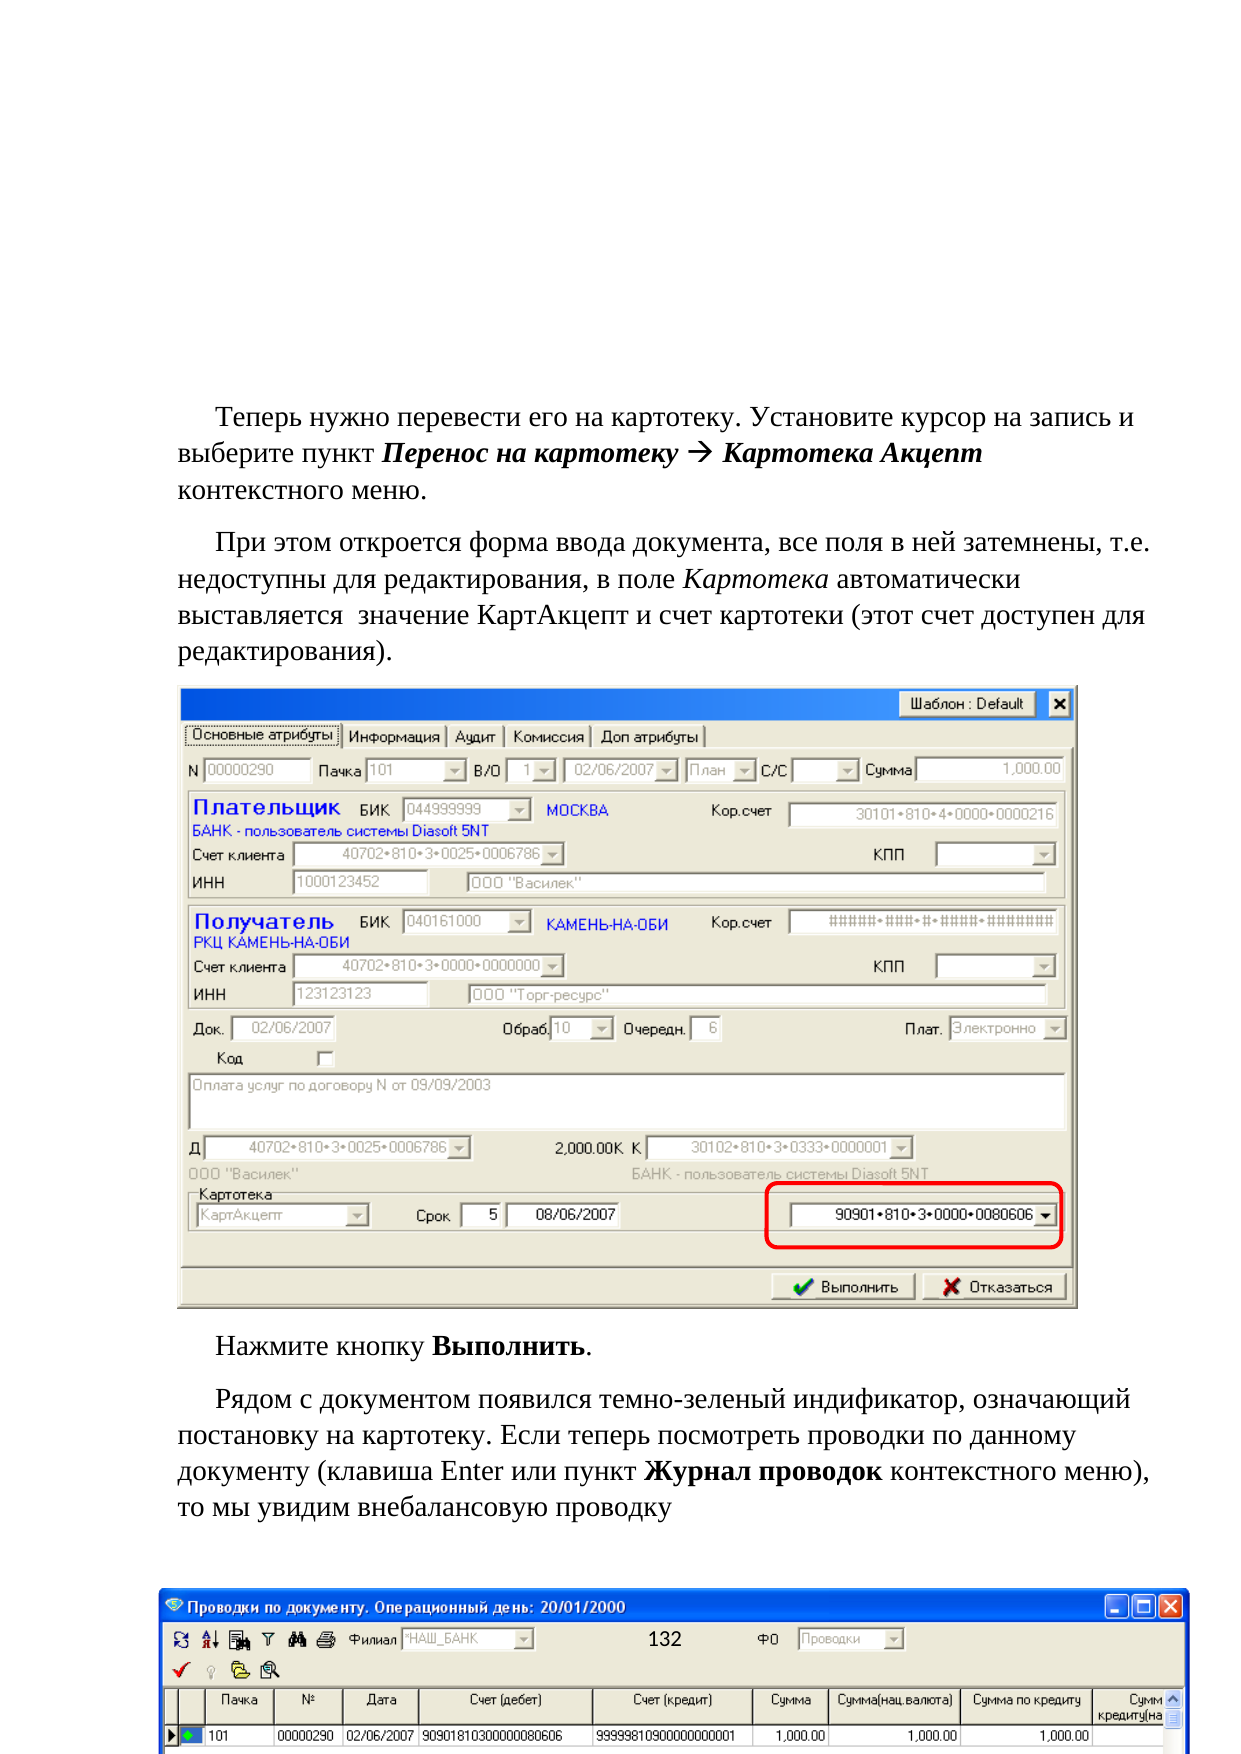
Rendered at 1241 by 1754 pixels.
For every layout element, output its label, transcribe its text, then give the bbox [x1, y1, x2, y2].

picture [158, 1588, 1190, 1754]
text Рядом с документом появился темно-зеленый индификатор, означающий постановку на картотеку. Если теперь посмотреть проводки по данному документу (клавиша Enter или пункт Журнал проводок контекстного меню), то мы увидим внебалансовую проводку [177, 1381, 1152, 1523]
picture [177, 685, 1078, 1309]
text При этом откроется форма ввода документа, все поля в ней затемнены, т.е. недоступны для редактирования, в поле Картотека автоматически выставляется значение КартАкцепт и счет картотеки (этот счет доступен для редактирования). [177, 524, 1152, 667]
text Нажмите кнопку Выполнить. [177, 1328, 1152, 1362]
text Теперь нужно перевести его на картотеку. Установите курсор на запись и выберите пункт Перенос на картотеку Картотека Акцепт контекстного меню. [177, 399, 1152, 505]
